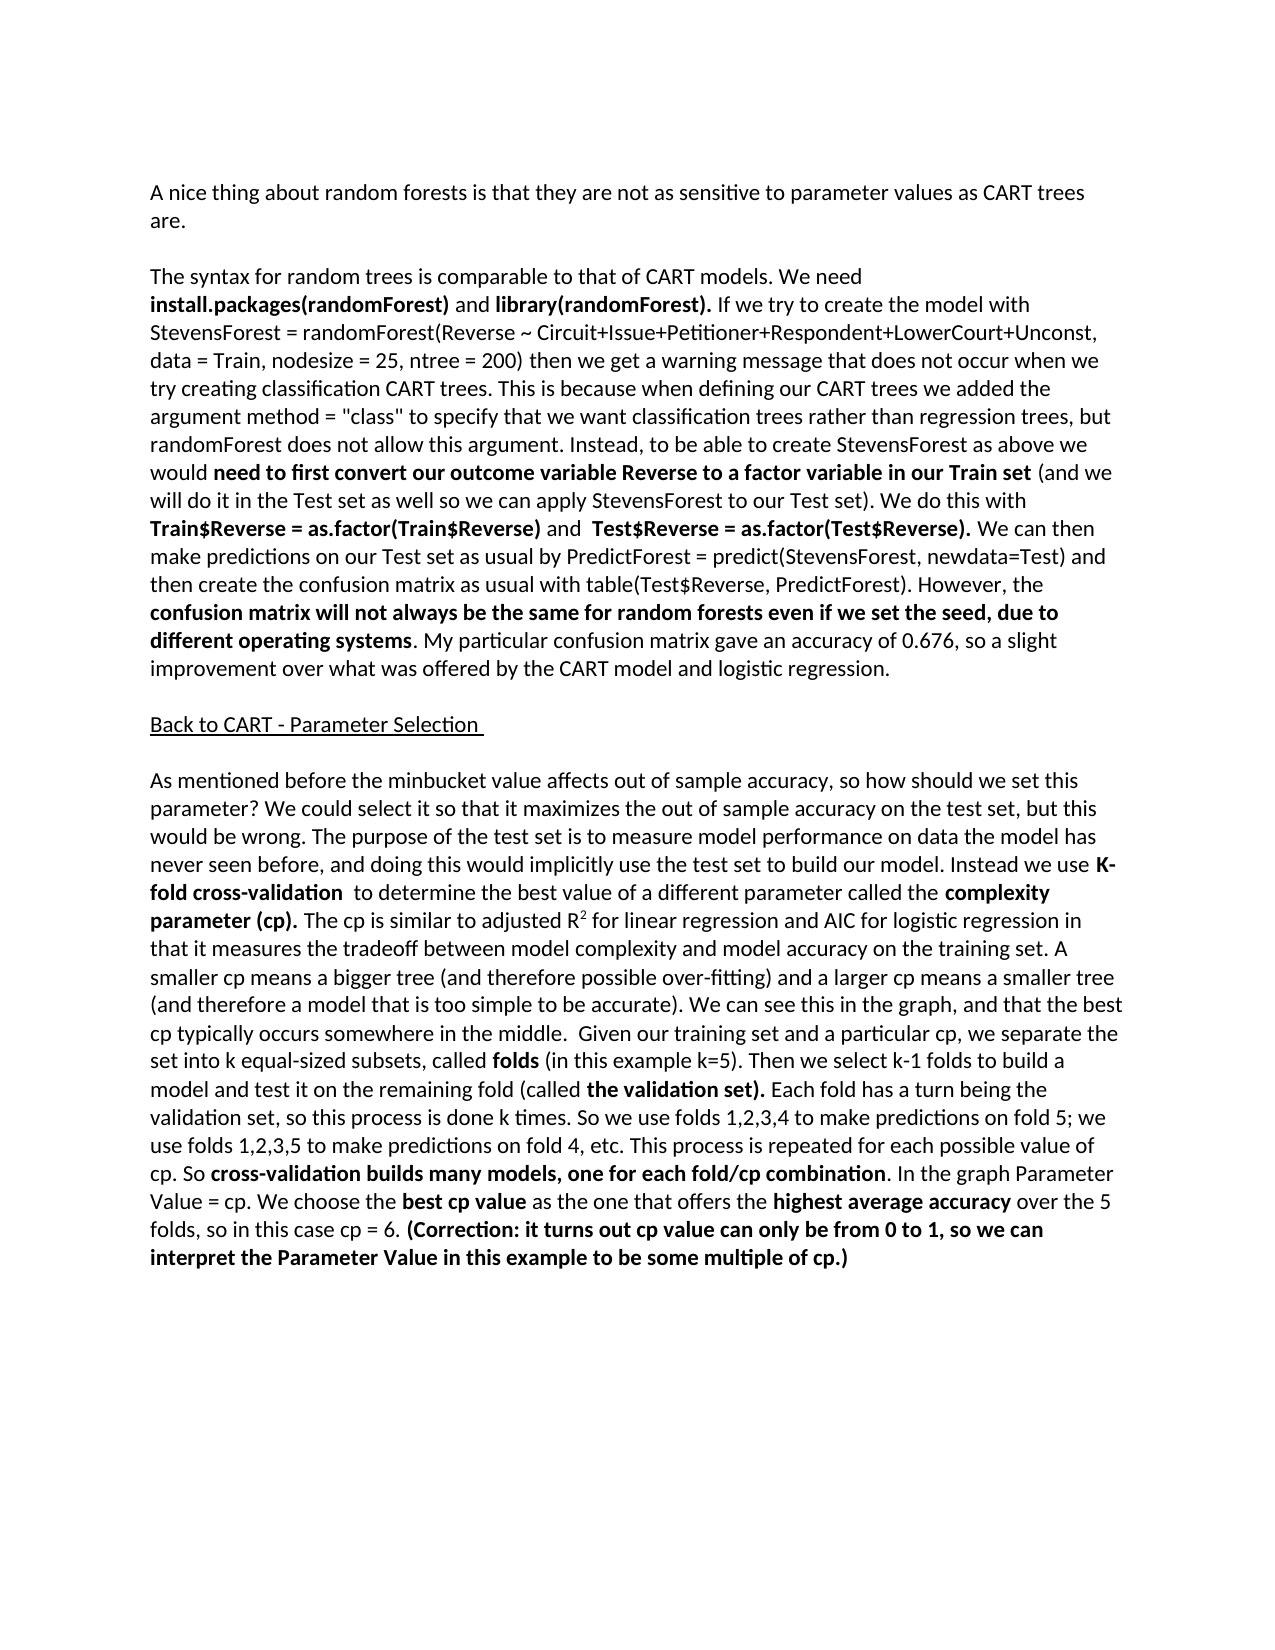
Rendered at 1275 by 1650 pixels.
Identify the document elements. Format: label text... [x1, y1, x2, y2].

text As mentioned before the minbucket value affects out of sample accuracy, so how should we set this parameter? We could select it so that it maximizes the out of sample accuracy on the test set, but this would be wrong. The purpose of the test set is to measure model performance on data the model has never seen before, and doing this would implicitly use the test set to build our model. Instead we use K-fold cross-validation to determine the best value of a different parameter called the complexity parameter (cp). The cp is similar to adjusted R2 for linear regression and AIC for logistic regression in that it measures the tradeoff between model complexity and model accuracy on the training set. A smaller cp means a bigger tree (and therefore possible over-fitting) and a larger cp means a smaller tree (and therefore a model that is too simple to be accurate). We can see this in the graph, and that the best cp typically occurs somewhere in the middle. Given our training set and a particular cp, we separate the set into k equal-sized subsets, called folds (in this example k=5). Then we select k-1 folds to build a model and test it on the remaining fold (called the validation set). Each fold has a turn being the validation set, so this process is done k times. So we use folds 1,2,3,4 to make predictions on fold 5; we use folds 1,2,3,5 to make predictions on fold 4, etc. This process is repeated for each possible value of cp. So cross-validation builds many models, one for each fold/cp combination. In the graph Parameter Value = cp. We choose the best cp value as the one that offers the highest average accuracy over the 5 folds, so in this case cp = 6. (Correction: it turns out cp value can only be from 0 to 1, so we can interpret the Parameter Value in this example to be some multiple of cp.) [150, 766, 1125, 1271]
text A nice thing about random forests is that they are not as sensitive to parameter values as CART trees are. [150, 178, 1125, 234]
text Back to CART - Parameter Selection [150, 710, 1125, 738]
text The syntax for random trees is comparable to that of CART models. We need install.packages(randomForest) and library(randomForest). If we try to create the model with StevensForest = randomForest(Reverse ~ Circuit+Issue+Petitioner+Respondent+LowerCourt+Unconst, data = Train, nodesize = 25, ntree = 200) then we get a warning message that does not occur when we try creating classification CART trees. This is because when defining our CART trees we added the argument method = "class" to specify that we want classification trees rather than regression trees, but randomForest does not allow this argument. Instead, to be able to create StevensForest as above we would need to first convert our outcome variable Reverse to a factor variable in our Train set (and we will do it in the Test set as well so we can apply StevensForest to our Test set). We do this with Train$Reverse = as.factor(Train$Reverse) and Test$Reverse = as.factor(Test$Reverse). We can then make predictions on our Test set as usual by PredictForest = predict(StevensForest, newdata=Test) and then create the confusion matrix as usual with table(Test$Reverse, PredictForest). However, the confusion matrix will not always be the same for random forests even if we set the seed, due to different operating systems. My particular confusion matrix gave an accuracy of 0.676, so a slight improvement over what was offered by the CART model and logistic regression. [150, 262, 1125, 682]
